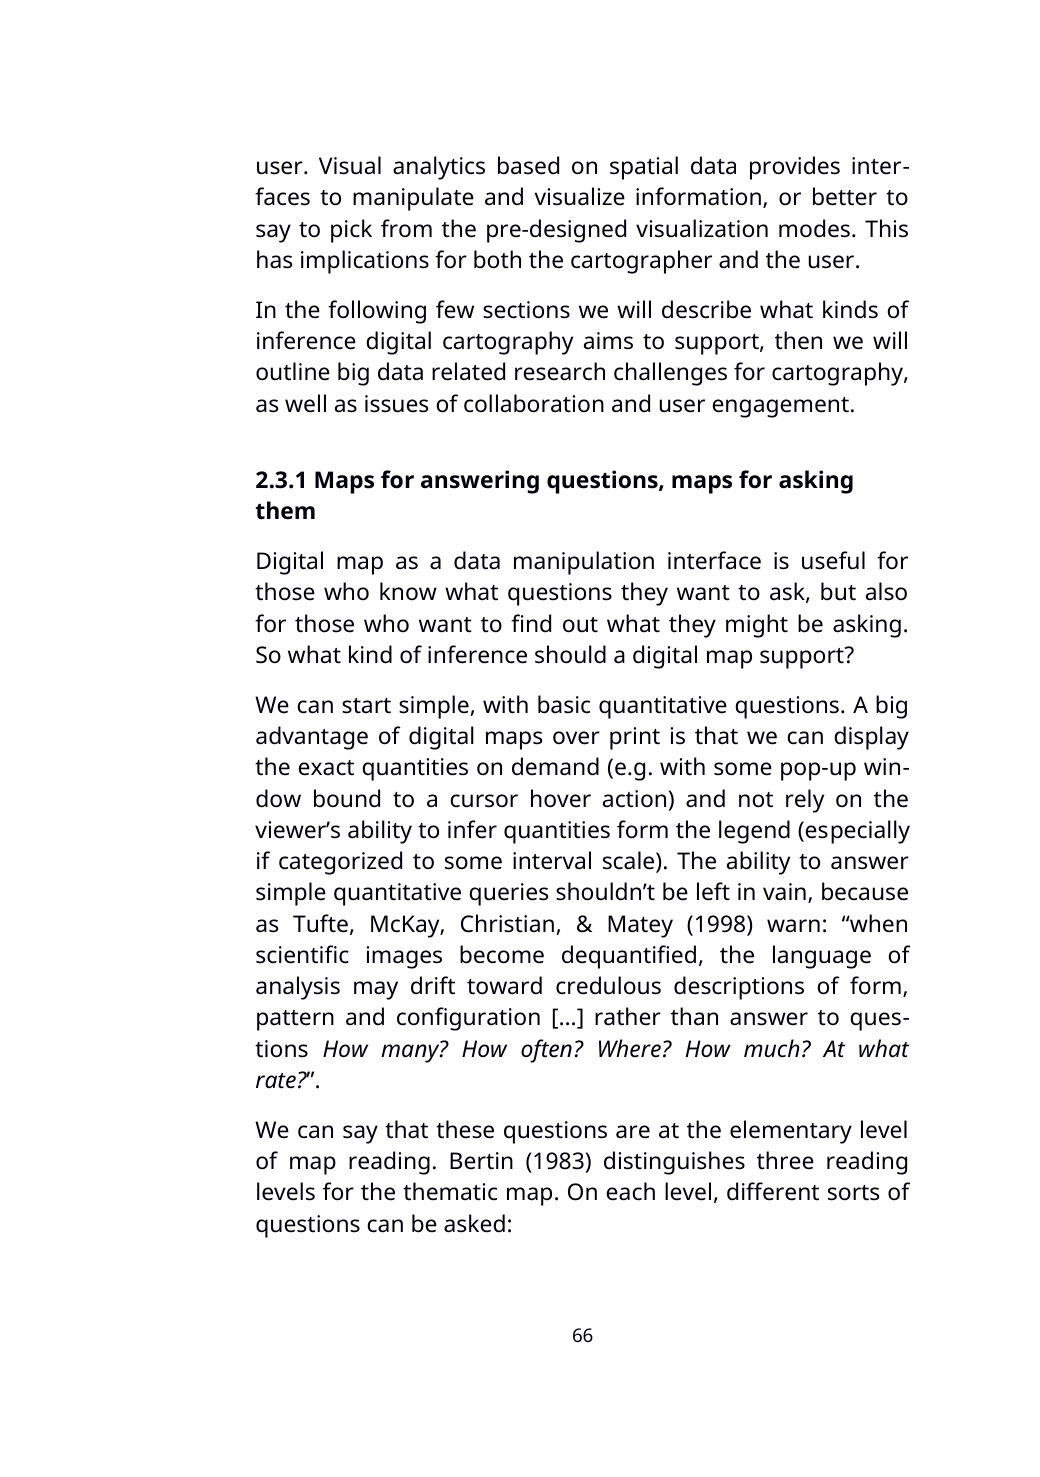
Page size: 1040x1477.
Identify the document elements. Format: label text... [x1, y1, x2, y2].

text We can start simple, with basic quantitative questions. A big advantage of digital maps over print is that we can display the exact quantities on demand (e.g. with some pop-up window bound to a cursor hover action) and not rely on the viewer’s ability to infer quantities form the legend (especially if categorized to some interval scale). The ability to answer simple quantitative queries shouldn’t be left in vain, because as Tufte, McKay, Christian, & Matey (1998) warn: “when scientific images become dequantified, the language of analysis may drift toward credulous descriptions of form, pattern and configuration […] rather than answer to questions How many? How often? Where? How much? At what rate?”. [255, 689, 910, 1095]
text We can say that these questions are at the elementary level of map reading. Bertin (1983) distinguishes three reading levels for the thematic map. On each level, different sorts of questions can be asked: [255, 1114, 910, 1239]
text In the following few sections we will describe what kinds of inference digital cartography aims to support, then we will outline big data related research challenges for cartography, as well as issues of collaboration and user engagement. [255, 294, 910, 419]
text Digital map as a data manipulation interface is useful for those who know what questions they want to ask, but also for those who want to find out what they might be asking. So what kind of inference should a digital map support? [255, 545, 910, 670]
subtitle 2.3.1 Maps for answering questions, maps for asking them [255, 464, 910, 526]
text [255, 150, 910, 275]
